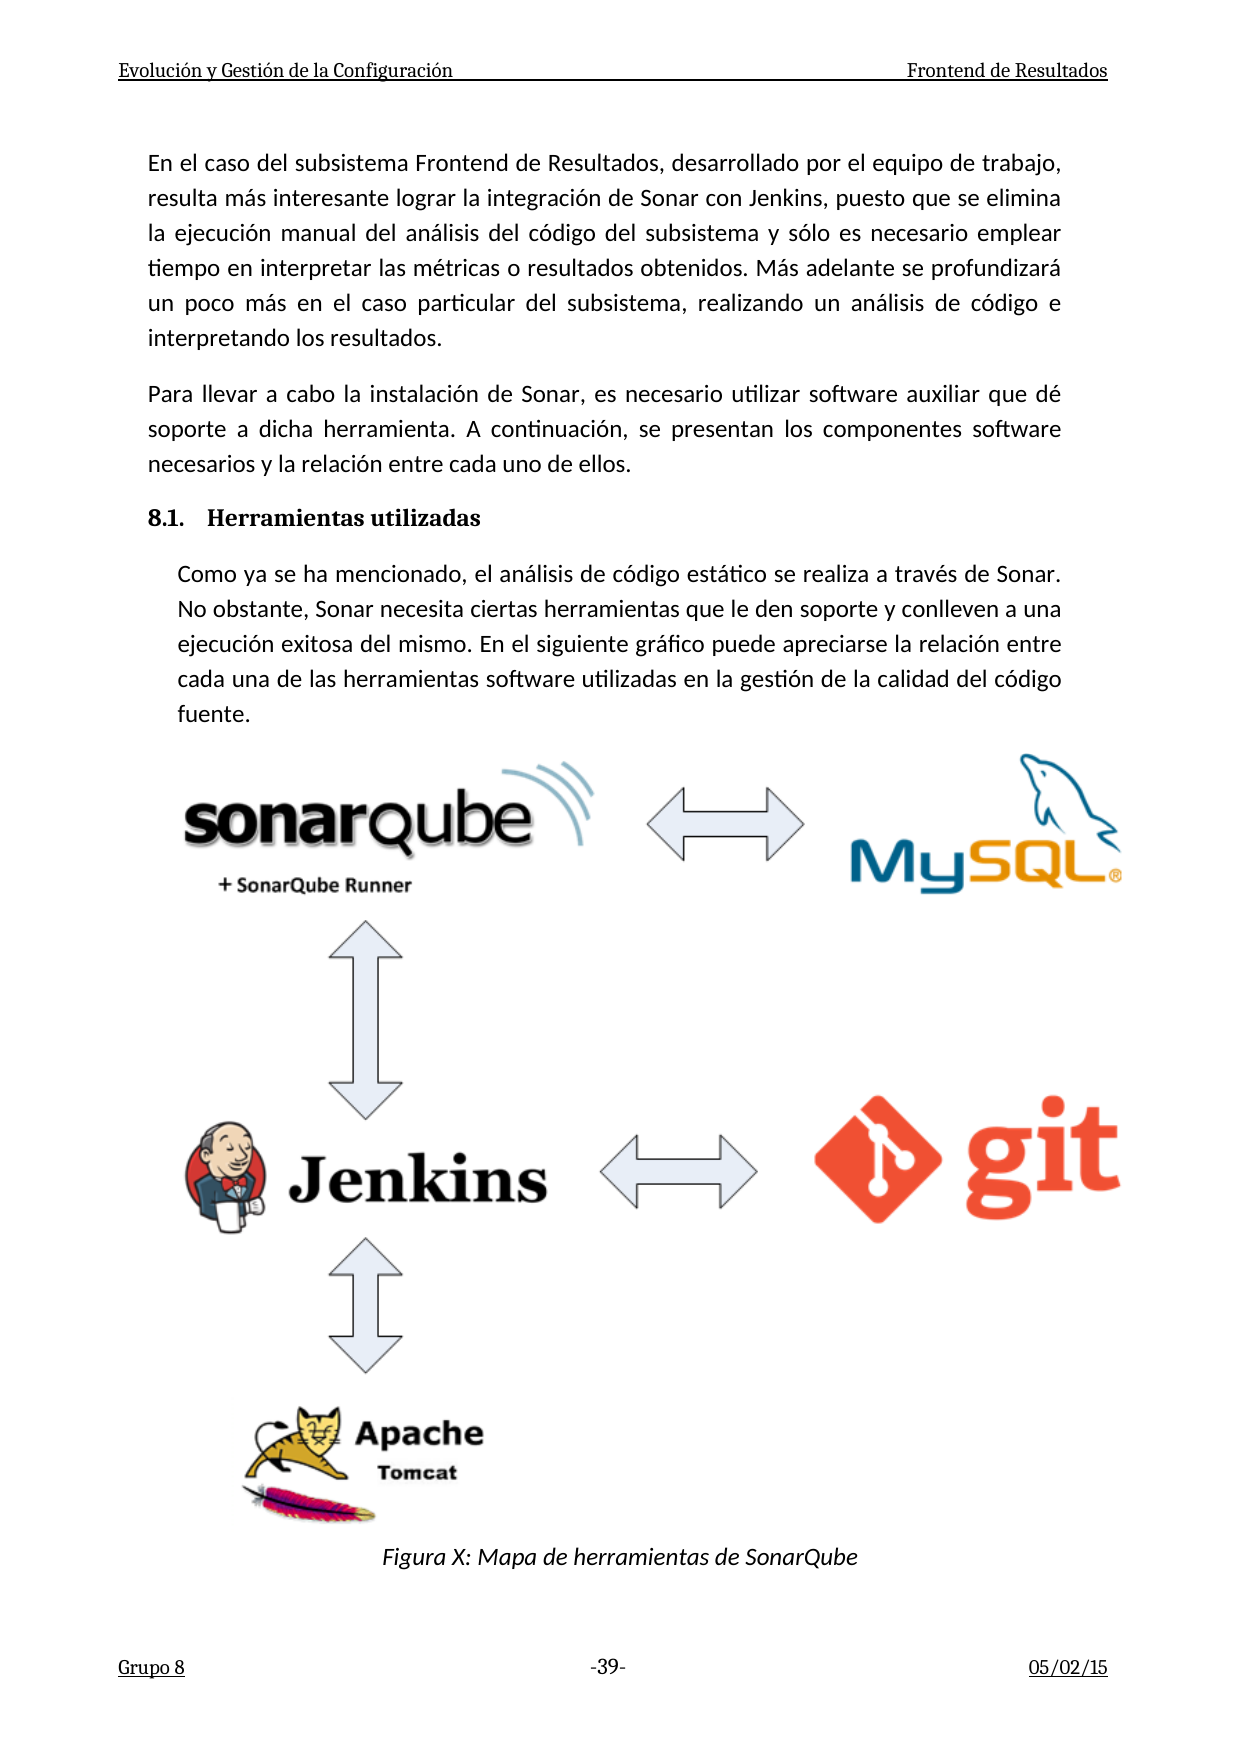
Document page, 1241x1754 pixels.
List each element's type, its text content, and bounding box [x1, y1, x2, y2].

list Herramientas utilizadas [148, 504, 1063, 533]
text En el caso del subsistema Frontend de Resultados, desarrollado por el equipo de trabajo, resulta más interesante lograr la integración de Sonar con Jenkins, puesto que se elimina la ejecución manual del análisis del código del subsistema y sólo es necesario emplear tiempo en interpretar las métricas o resultados obtenidos. Más adelante se profundizará un poco más en el caso particular del subsistema, realizando un análisis de código e interpretando los resultados. [148, 148, 1063, 353]
text Para llevar a cabo la instalación de Sonar, es necesario utilizar software auxiliar que dé soporte a dicha herramienta. A continuación, se presentan los componentes software necesarios y la relación entre cada uno de ellos. [148, 378, 1063, 479]
text Como ya se ha mencionado, el análisis de código estático se realiza a través de Sonar. No obstante, Sonar necesita ciertas herramientas que le den soporte y conlleven a una ejecución exitosa del mismo. En el siguiente gráfico puede apreciarse la relación entre cada una de las herramientas software utilizadas en la gestión de la calidad del código fuente. [177, 558, 1063, 729]
text Figura X: Mapa de herramientas de SonarQube [177, 1541, 1063, 1572]
picture [177, 753, 1123, 1538]
